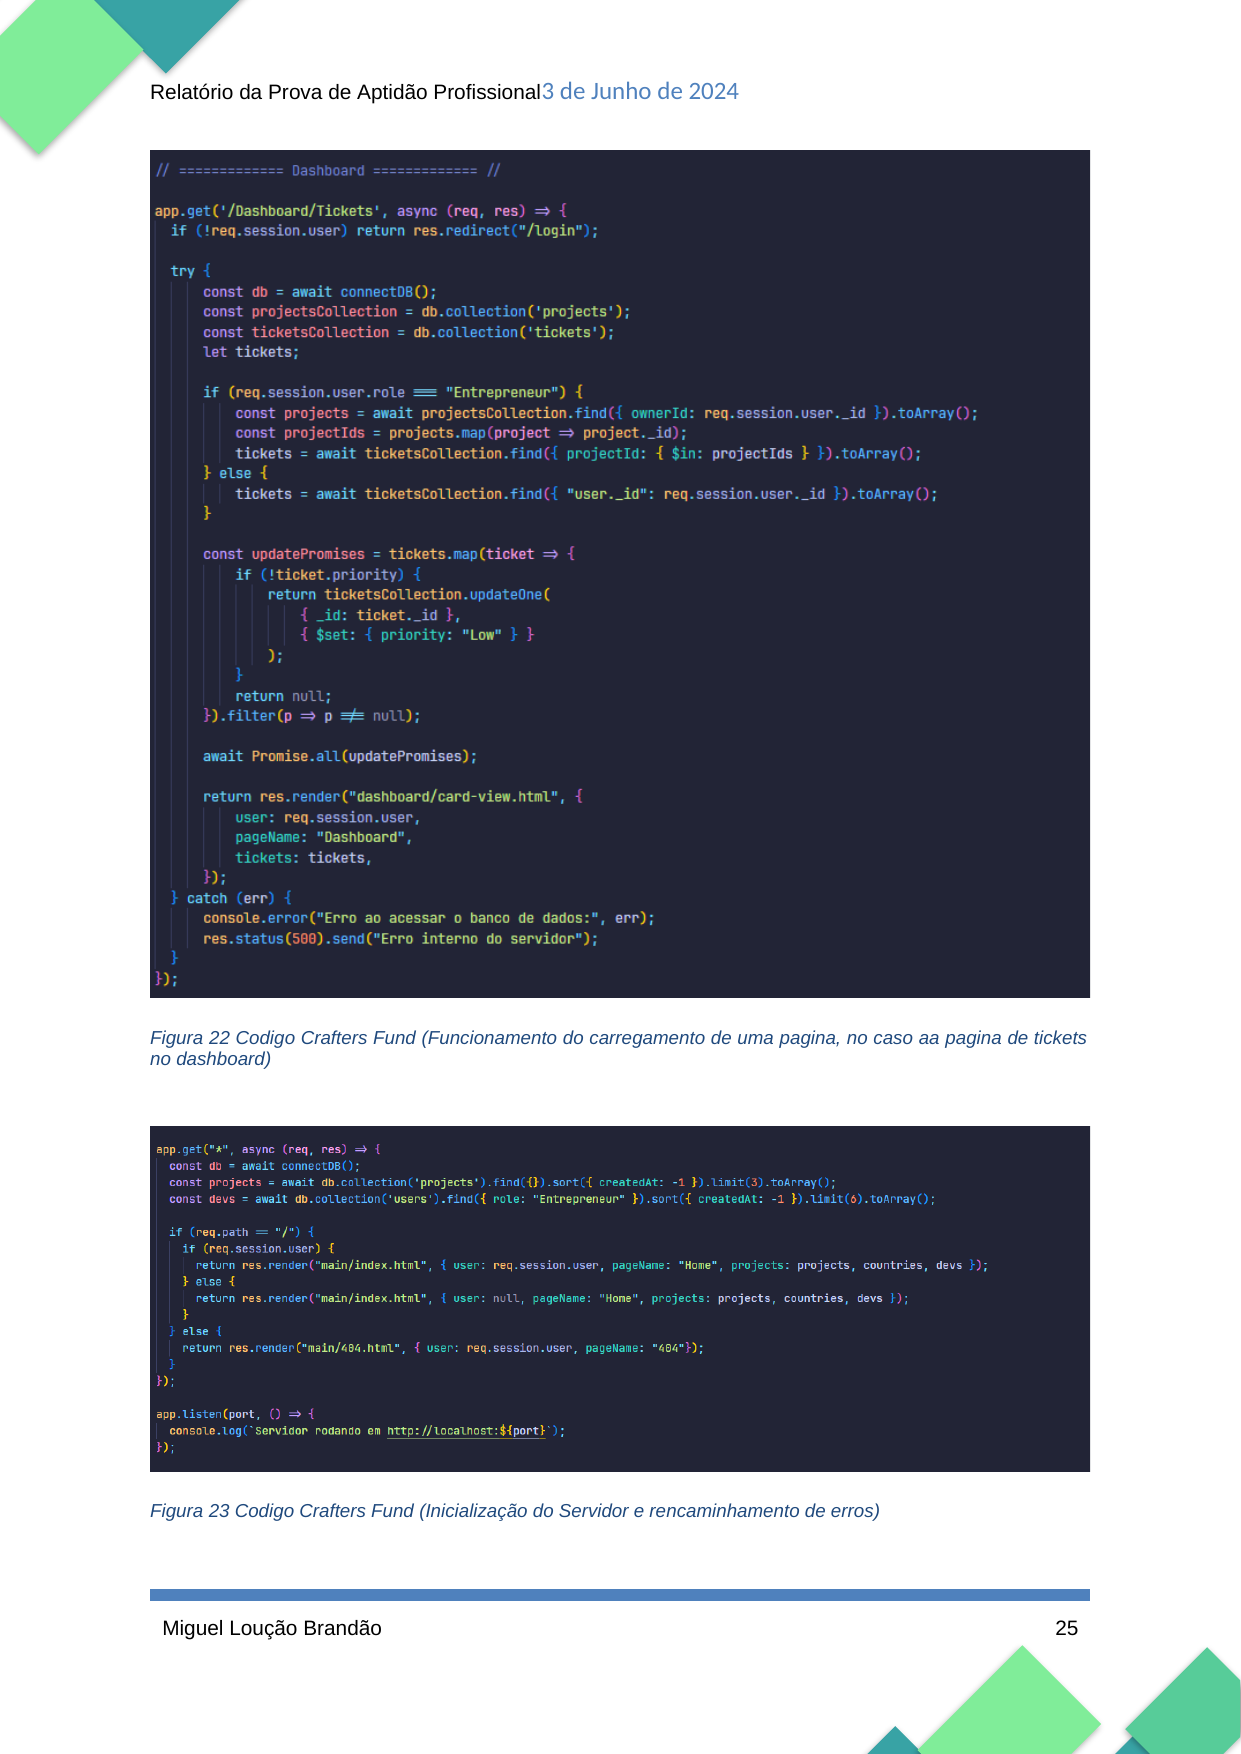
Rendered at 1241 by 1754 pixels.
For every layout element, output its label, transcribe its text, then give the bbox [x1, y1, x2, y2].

text Figura 22 Codigo Crafters Fund (Funcionamento do carregamento de uma pagina, no caso aa pagina de tickets no dashboard) [150, 1027, 1090, 1070]
picture [150, 150, 1091, 998]
picture [150, 1126, 1091, 1472]
text Figura 23 Codigo Crafters Fund (Inicialização do Servidor e rencaminhamento de erros) [150, 1500, 1090, 1522]
